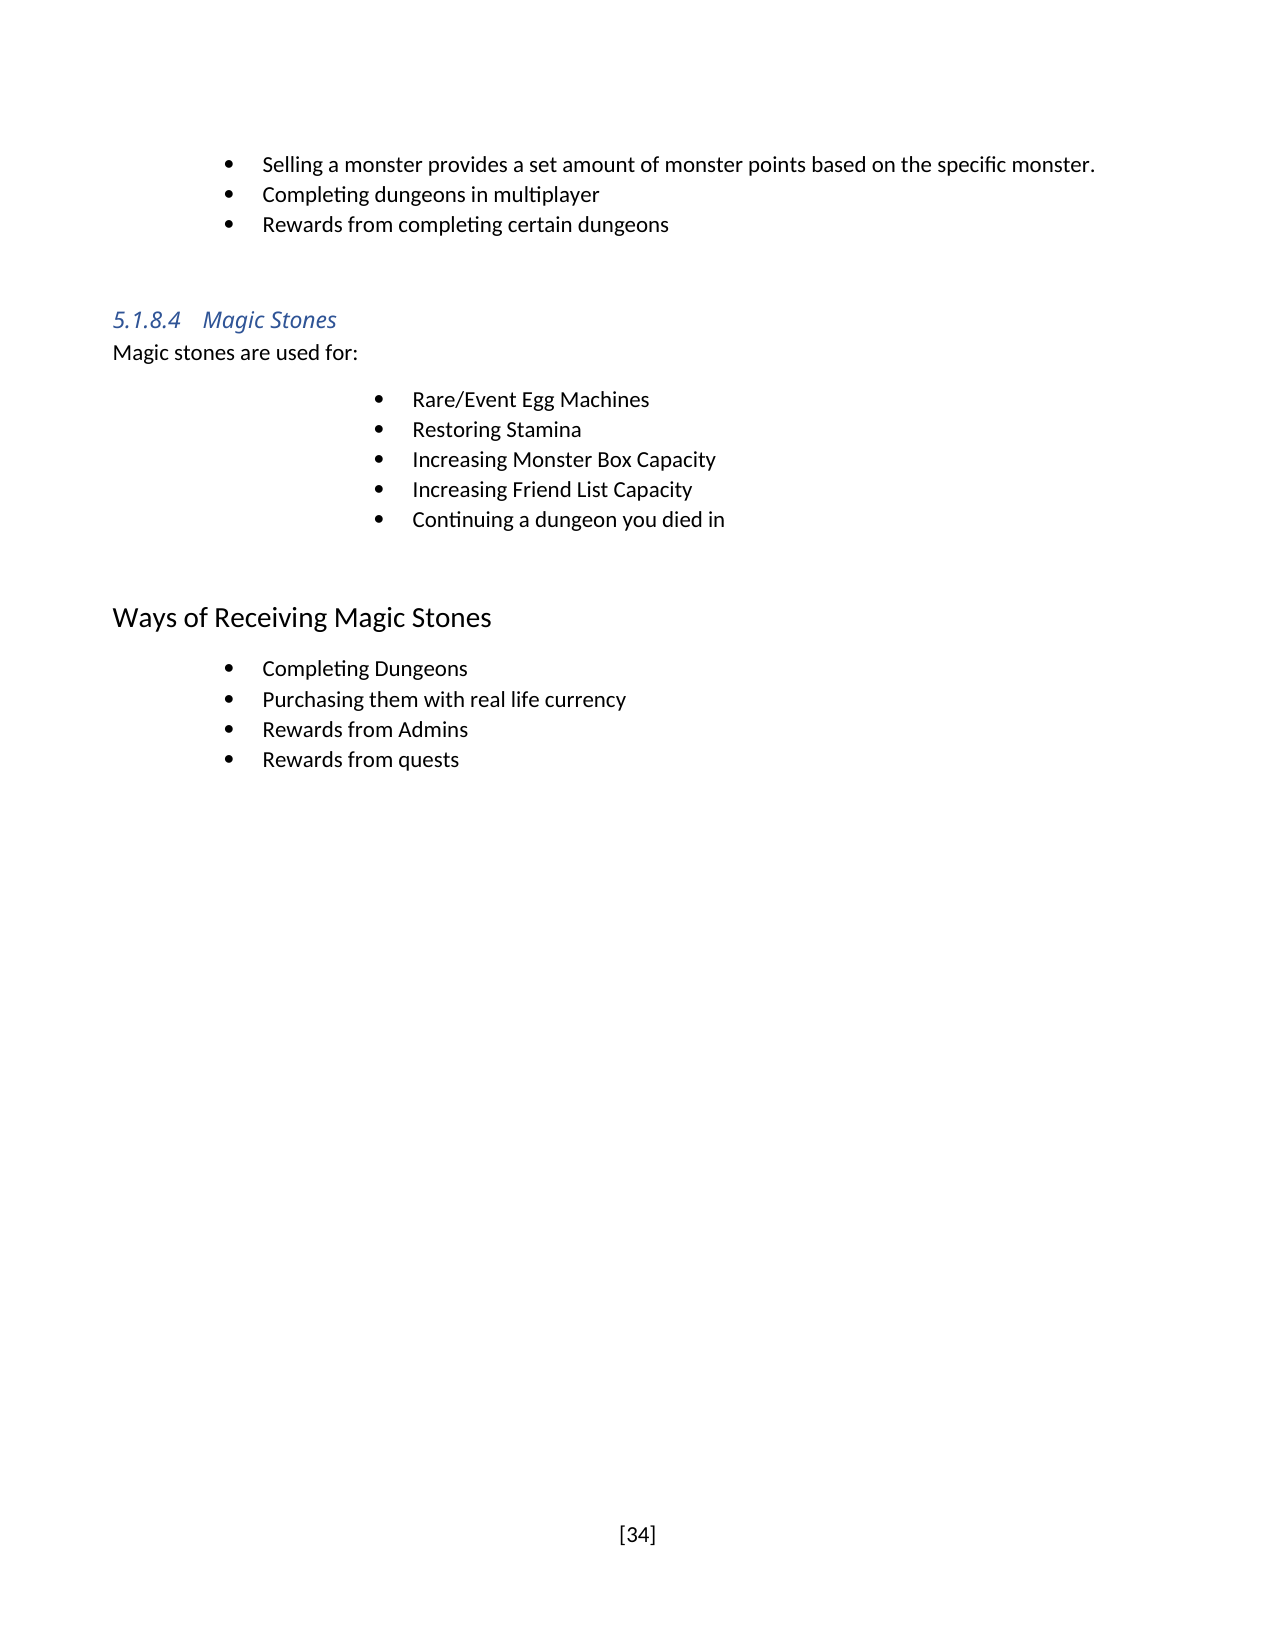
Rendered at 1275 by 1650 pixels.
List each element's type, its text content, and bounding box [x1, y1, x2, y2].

text Magic stones are used for: [112, 338, 1162, 366]
list Completing dungeons in multiplayer [225, 180, 1162, 208]
list Selling a monster provides a set amount of monster points based on the specific monster. [225, 150, 1162, 178]
list Rewards from Admins [225, 715, 1162, 743]
list Rewards from completing certain dungeons [225, 210, 1162, 238]
list Rare/Event Egg Machines [375, 385, 1162, 413]
list Continuing a dungeon you died in [375, 506, 1162, 534]
list Increasing Monster Box Capacity [375, 445, 1162, 473]
list Restoring Stamina [375, 415, 1162, 443]
list Increasing Friend List Capacity [375, 475, 1162, 503]
list Completing Dungeons [225, 654, 1162, 682]
text Ways of Receiving Magic Stones [112, 599, 1162, 635]
list Rewards from quests [225, 745, 1162, 773]
subtitle Magic Stones [112, 304, 1162, 335]
list Purchasing them with real life currency [225, 685, 1162, 713]
